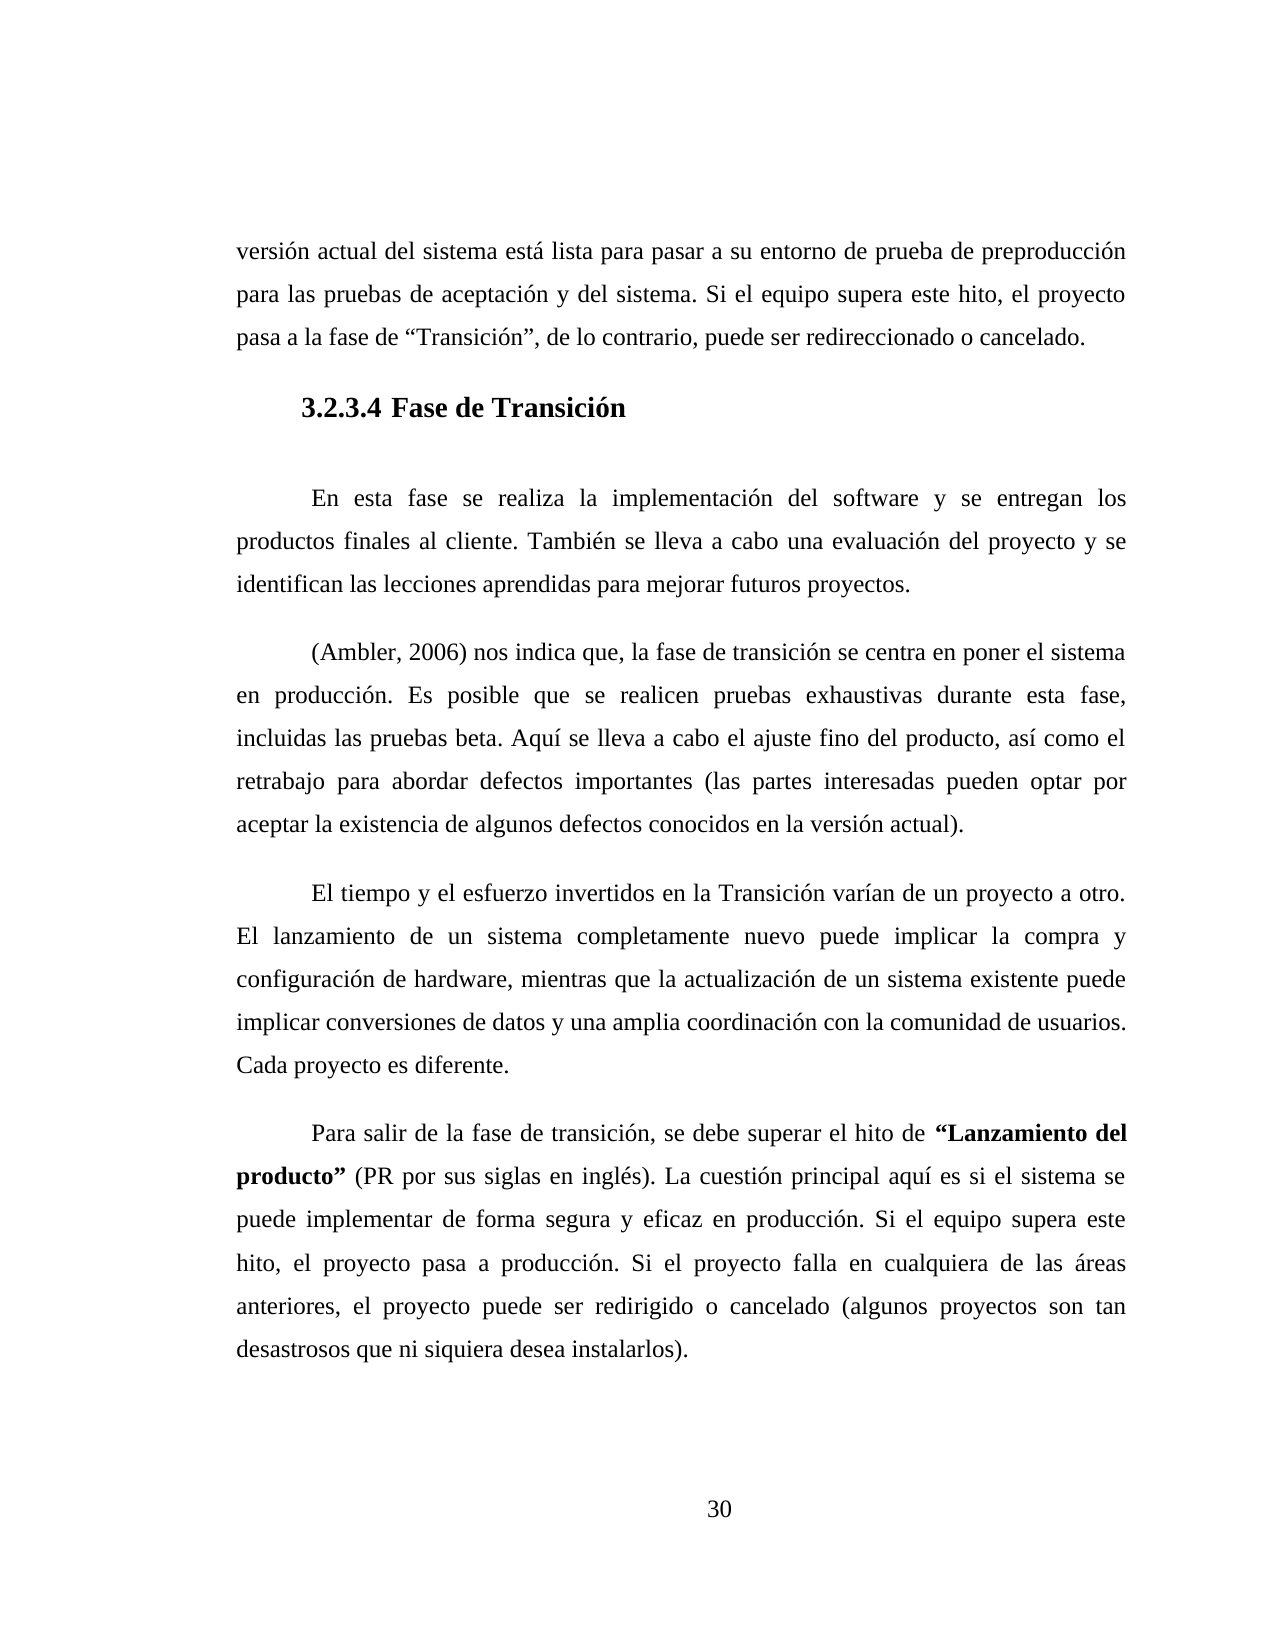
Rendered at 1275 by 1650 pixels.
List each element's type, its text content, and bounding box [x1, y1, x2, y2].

subtitle Fase de Transición [236, 391, 1127, 424]
text En esta fase se realiza la implementación del software y se entregan los productos finales al cliente. También se lleva a cabo una evaluación del proyecto y se identifican las lecciones aprendidas para mejorar futuros proyectos. [236, 483, 1127, 598]
text El tiempo y el esfuerzo invertidos en la Transición varían de un proyecto a otro. El lanzamiento de un sistema completamente nuevo puede implicar la compra y configuración de hardware, mientras que la actualización de un sistema existente puede implicar conversiones de datos y una amplia coordinación con la comunidad de usuarios. Cada proyecto es diferente. [236, 878, 1127, 1079]
text Para salir de la fase de transición, se debe superar el hito de “Lanzamiento del producto” (PR por sus siglas en inglés). La cuestión principal aquí es si el sistema se puede implementar de forma segura y eficaz en producción. Si el equipo supera este hito, el proyecto pasa a producción. Si el proyecto falla en cualquiera de las áreas anteriores, el proyecto puede ser redirigido o cancelado (algunos proyectos son tan desastrosos que ni siquiera desea instalarlos). [236, 1118, 1127, 1363]
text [236, 236, 1127, 351]
text (Ambler, 2006) nos indica que, la fase de transición se centra en poner el sistema en producción. Es posible que se realicen pruebas exhaustivas durante esta fase, incluidas las pruebas beta. Aquí se lleva a cabo el ajuste fino del producto, así como el retrabajo para abordar defectos importantes (las partes interesadas pueden optar por aceptar la existencia de algunos defectos conocidos en la versión actual). [236, 637, 1127, 838]
